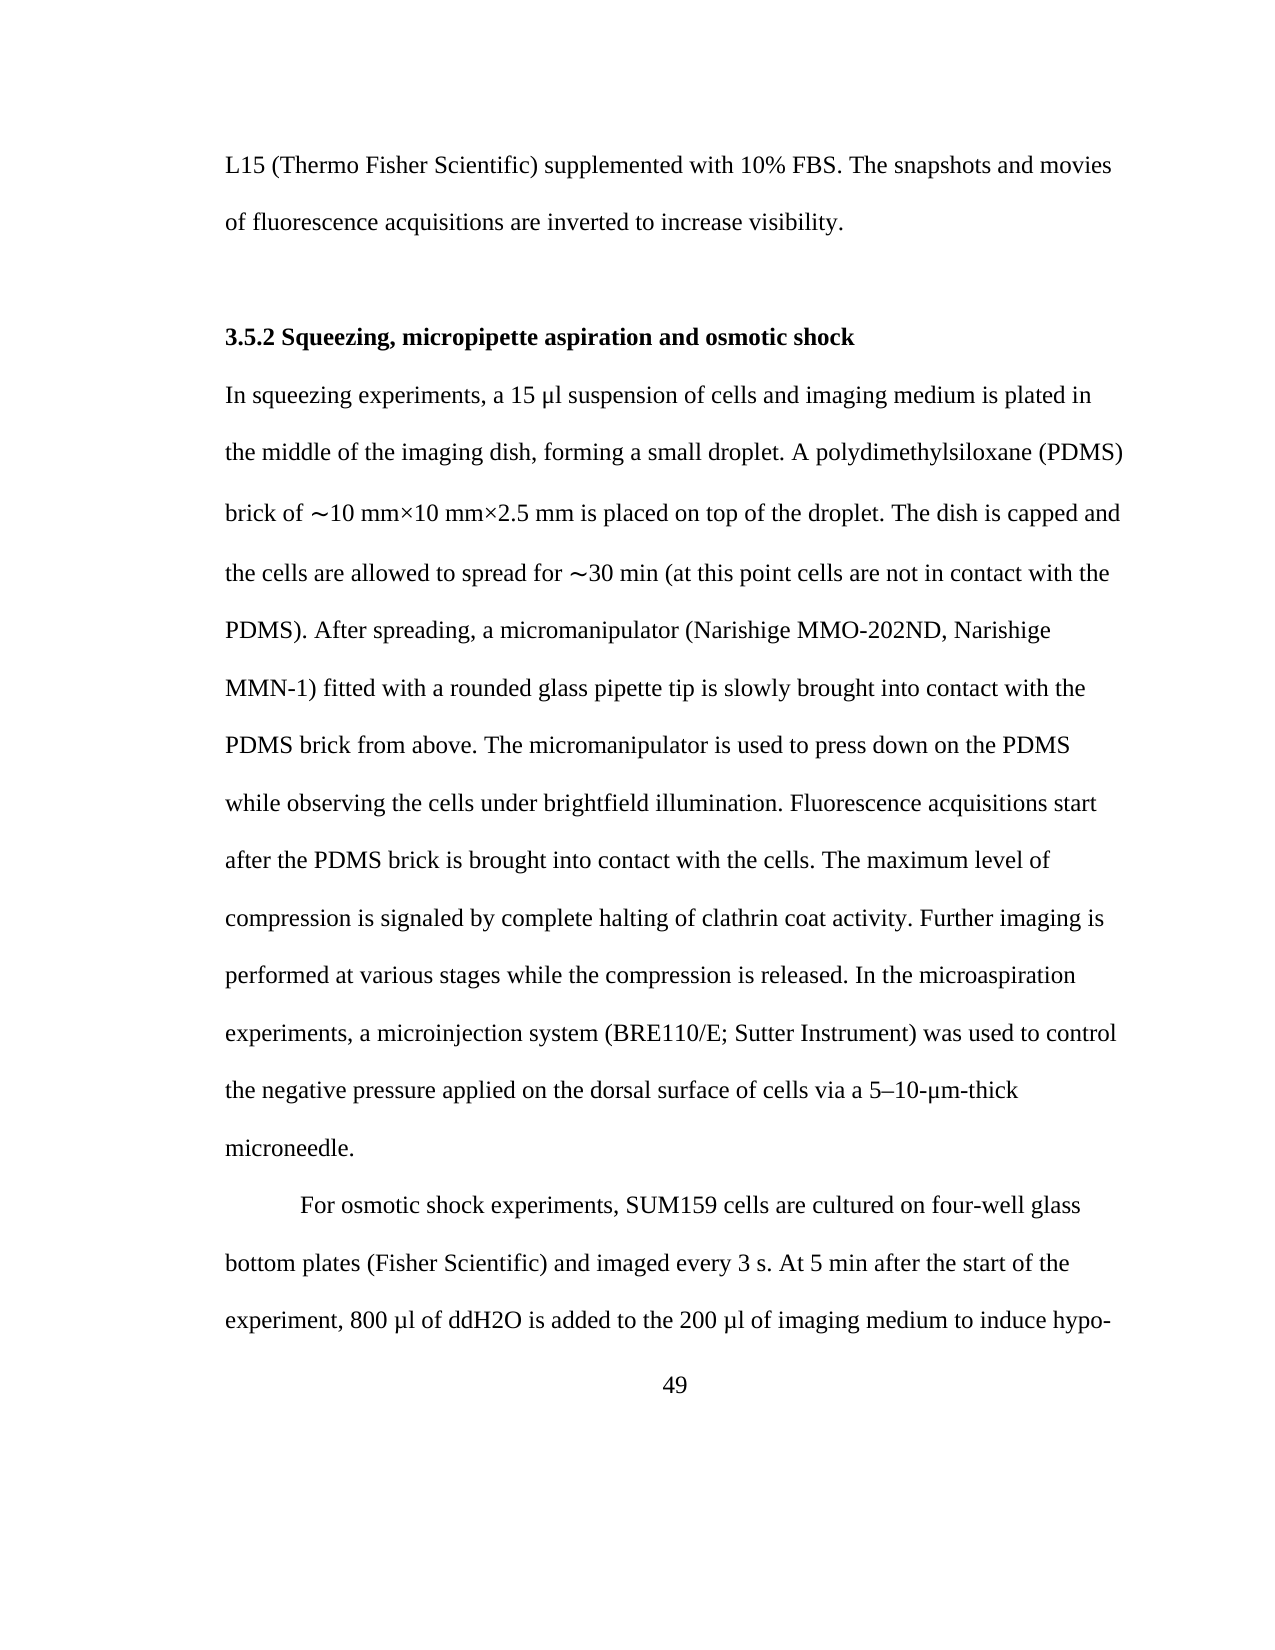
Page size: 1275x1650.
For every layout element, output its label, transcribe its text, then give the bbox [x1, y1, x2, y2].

text In squeezing experiments, a 15 μl suspension of cells and imaging medium is plated in the middle of the imaging dish, forming a small droplet. A polydimethylsiloxane (PDMS) brick of ∼10 mm×10 mm×2.5 mm is placed on top of the droplet. The dish is capped and the cells are allowed to spread for ∼30 min (at this point cells are not in contact with the PDMS). After spreading, a micromanipulator (Narishige MMO-202ND, Narishige MMN-1) fitted with a rounded glass pipette tip is slowly brought into contact with the PDMS brick from above. The micromanipulator is used to press down on the PDMS while observing the cells under brightfield illumination. Fluorescence acquisitions start after the PDMS brick is brought into contact with the cells. The maximum level of compression is signaled by complete halting of clathrin coat activity. Further imaging is performed at various stages while the compression is released. In the microaspiration experiments, a microinjection system (BRE110/E; Sutter Instrument) was used to control the negative pressure applied on the dorsal surface of cells via a 5–10-μm-thick microneedle. [225, 380, 1125, 1162]
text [225, 1190, 1125, 1334]
subtitle 3.5.2 Squeezing, micropipette aspiration and osmotic shock [225, 322, 1125, 351]
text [225, 150, 1125, 236]
